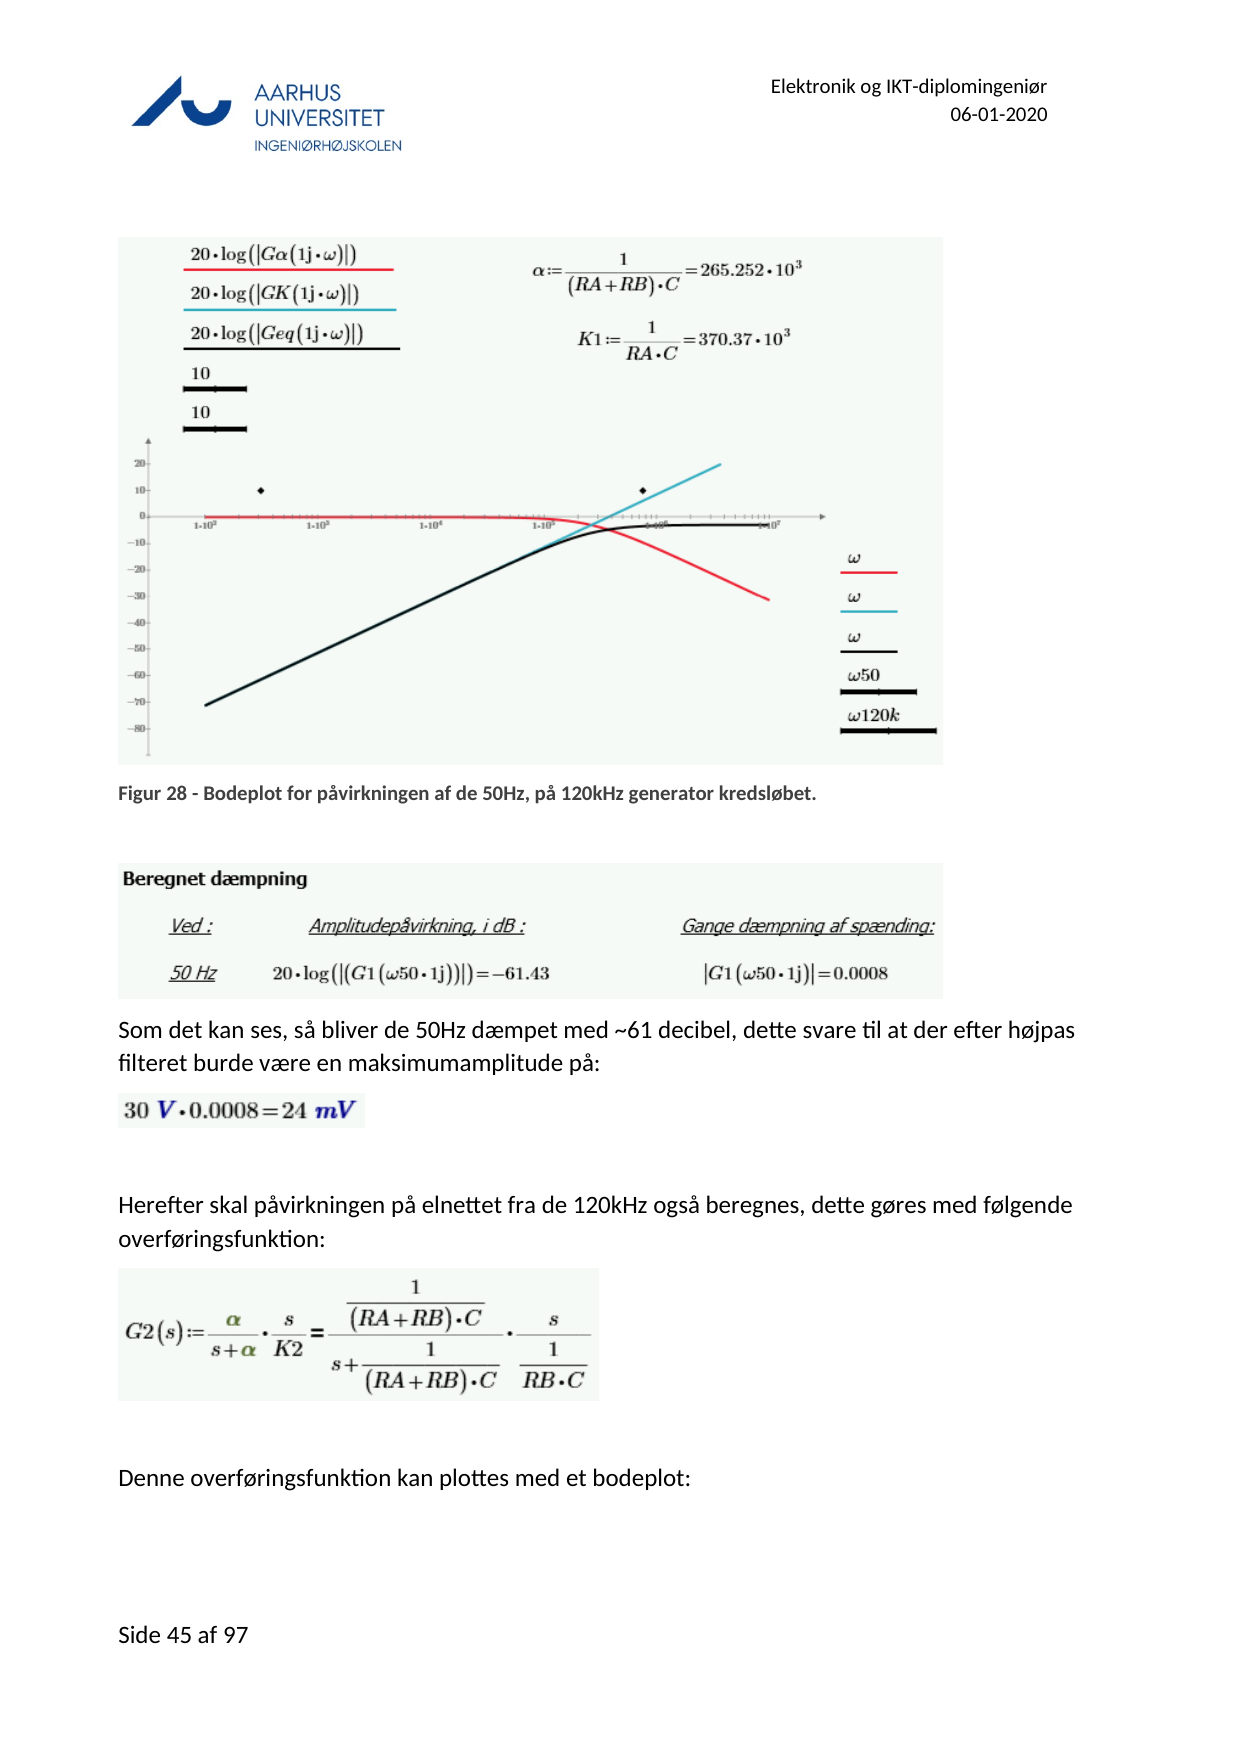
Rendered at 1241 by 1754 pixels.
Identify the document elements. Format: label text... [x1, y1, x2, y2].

picture [118, 863, 943, 999]
picture [118, 1093, 365, 1128]
picture [129, 73, 432, 156]
picture [118, 237, 944, 765]
text Figur 28 - Bodeplot for påvirkningen af de 50Hz, på 120kHz generator kredsløbet. [118, 780, 1122, 805]
text Som det kan ses, så bliver de 50Hz dæmpet med ~61 decibel, dette svare til at der efter højpas filteret burde være en maksimumamplitude på: [118, 1014, 1122, 1078]
text Herefter skal påvirkningen på elnettet fra de 120kHz også beregnes, dette gøres med følgende overføringsfunktion: [118, 1189, 1122, 1253]
text Denne overføringsfunktion kan plottes med et bodeplot: [118, 1462, 1122, 1492]
picture [118, 1268, 600, 1401]
